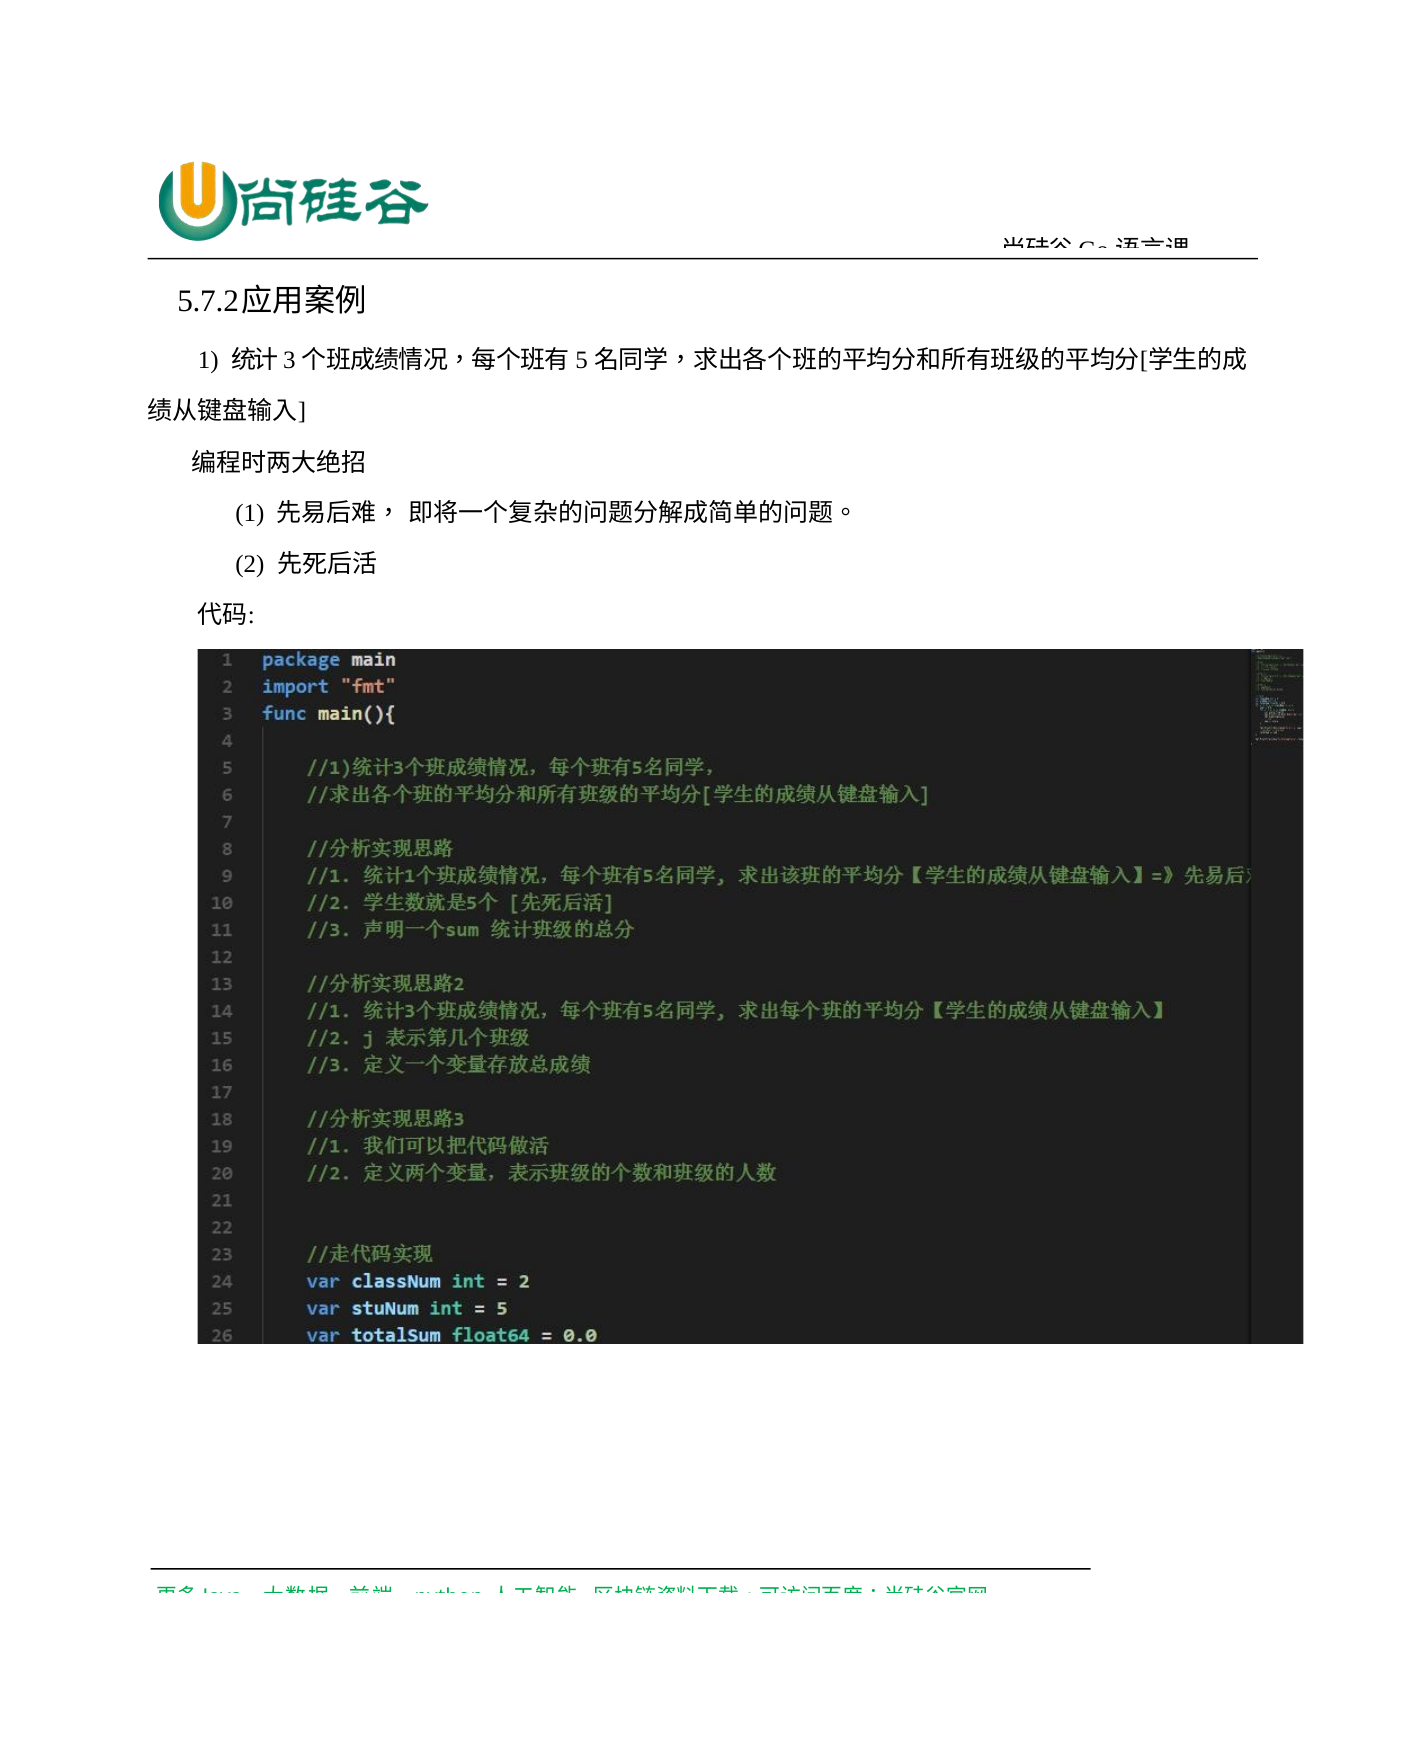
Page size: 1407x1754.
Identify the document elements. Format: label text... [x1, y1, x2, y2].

list 先易后难， 即将一个复杂的问题分解成简单的问题。 [235, 495, 1319, 529]
subtitle 应用案例 [177, 278, 1319, 320]
picture [158, 161, 429, 241]
list 统计 3 个班成绩情况，每个班有 5 名同学，求出各个班的平均分和所有班级的平均分[学生的成绩从键盘输入] [148, 341, 1259, 427]
text 编程时两大绝招 [191, 444, 1319, 478]
picture [197, 649, 1304, 1344]
list 先死后活代码: [198, 546, 378, 631]
